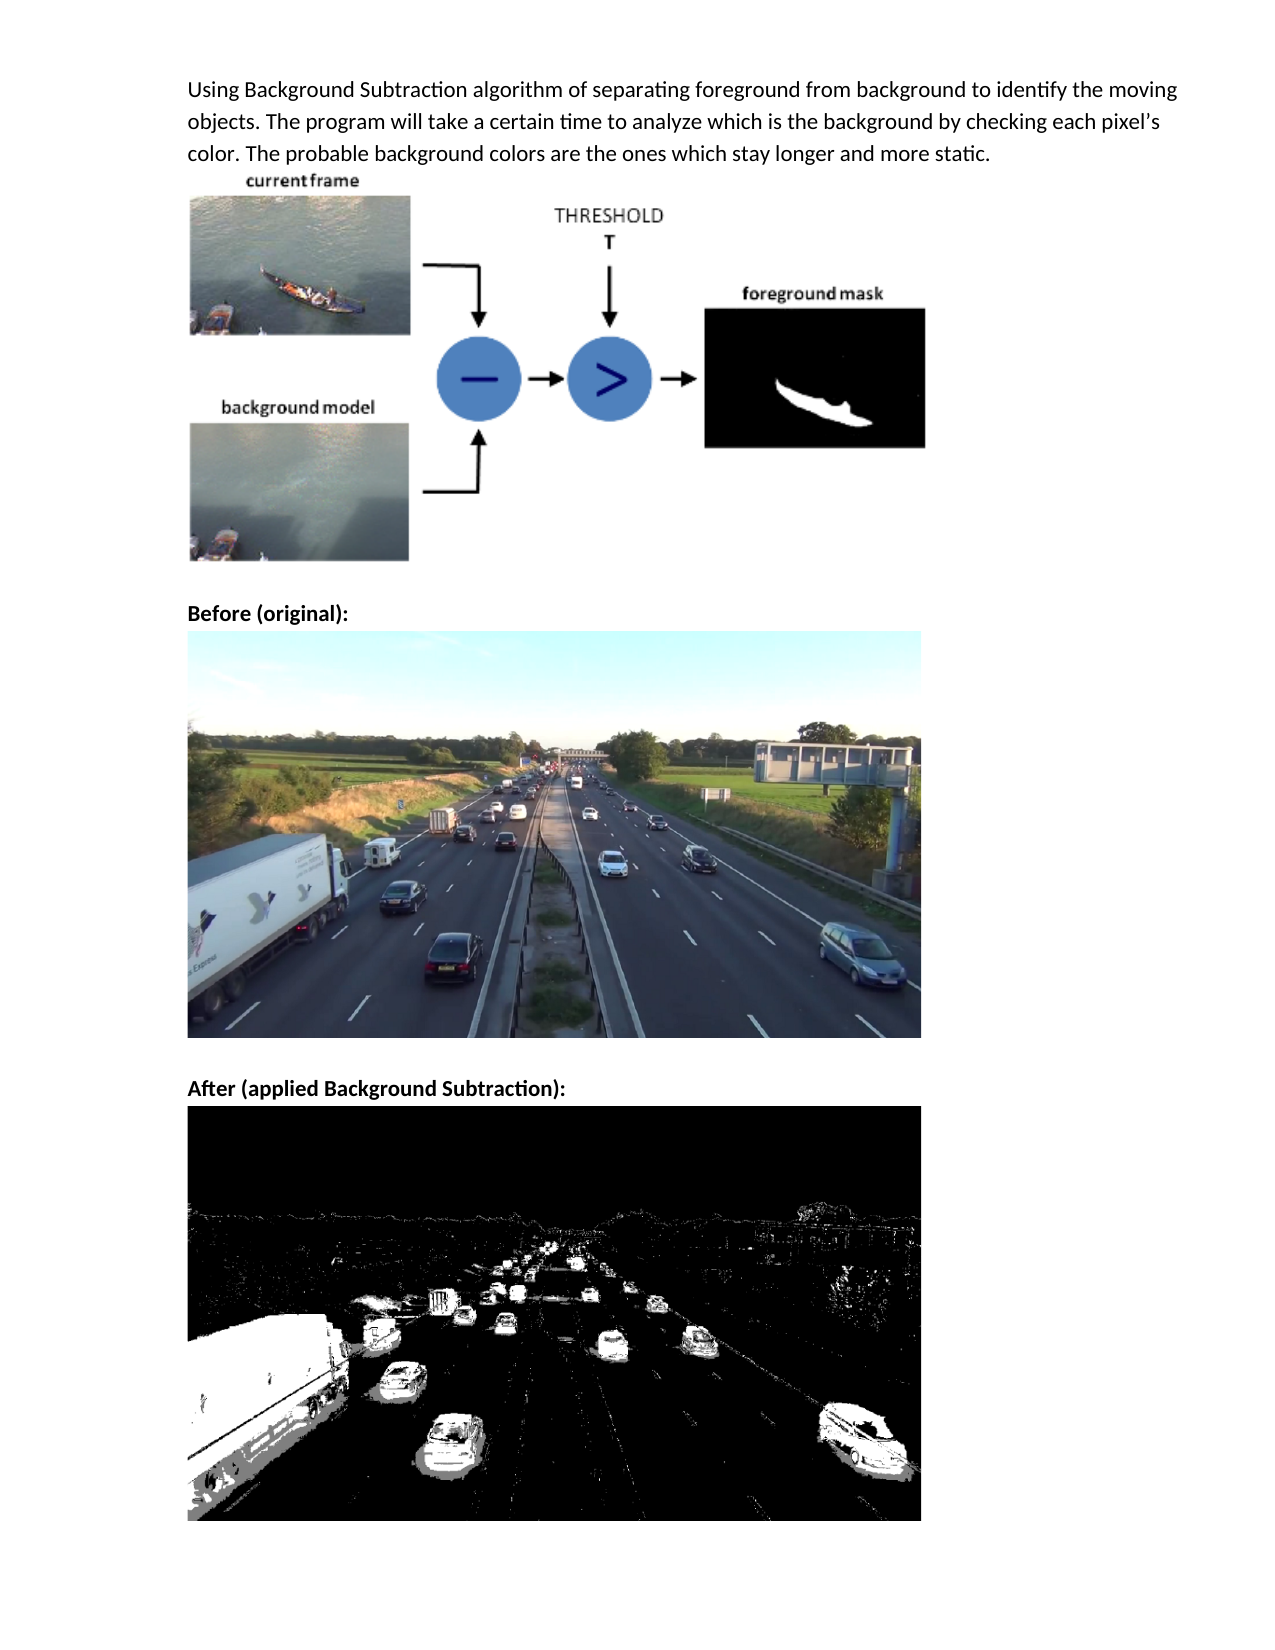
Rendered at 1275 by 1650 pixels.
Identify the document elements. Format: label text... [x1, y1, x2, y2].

list After (applied Background Subtraction): [187, 1074, 1200, 1102]
picture [187, 171, 927, 563]
picture [187, 1106, 922, 1521]
picture [187, 631, 922, 1038]
list Using Background Subtraction algorithm of separating foreground from background to identify the moving objects. The program will take a certain time to analyze which is the background by checking each pixel’s color. The probable background colors are the ones which stay longer and more static. [187, 75, 1200, 167]
list Before (original): [187, 599, 1200, 627]
